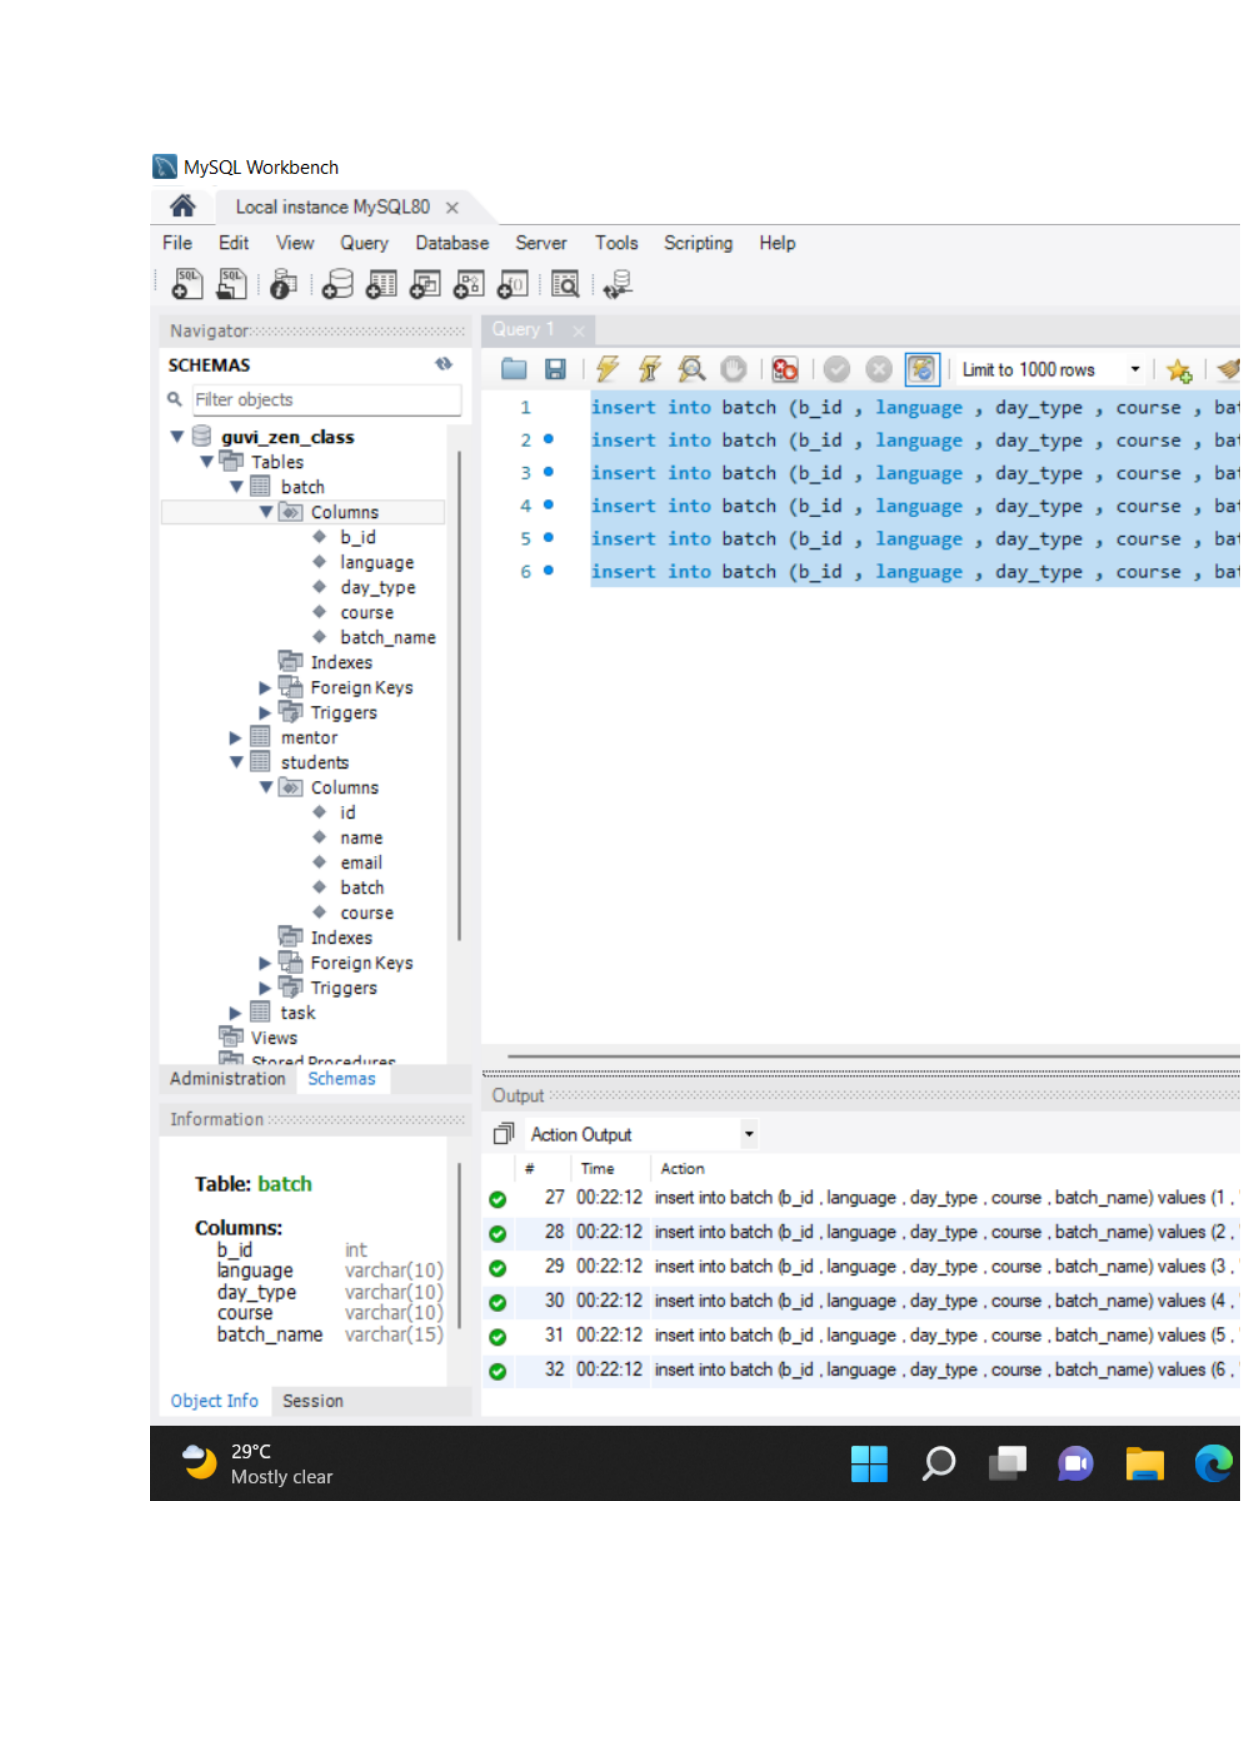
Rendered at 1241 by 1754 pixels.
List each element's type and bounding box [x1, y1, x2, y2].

picture [150, 150, 1241, 1501]
